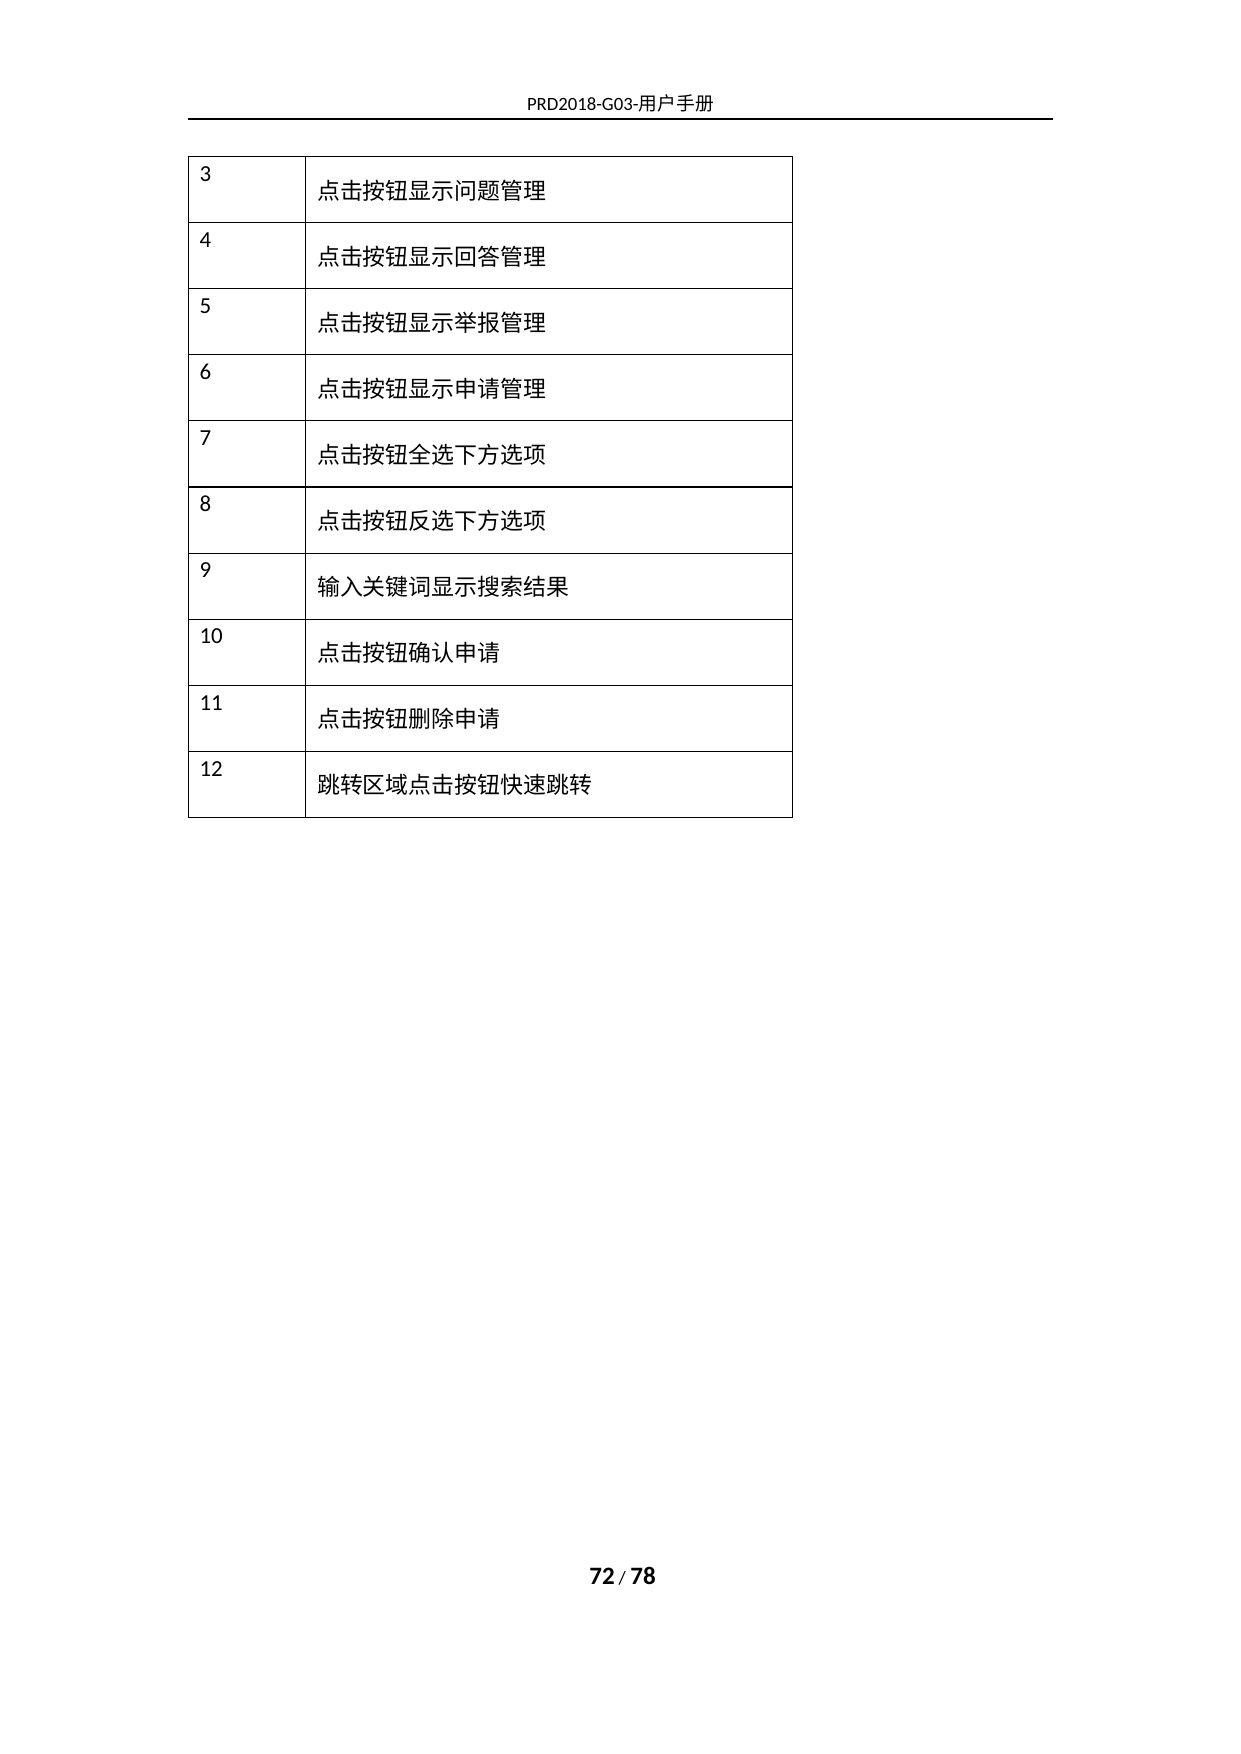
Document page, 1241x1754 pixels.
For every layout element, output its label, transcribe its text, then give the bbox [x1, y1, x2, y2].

table_cell 5 [189, 289, 305, 354]
table_cell 6 [189, 355, 305, 420]
table_cell 10 [189, 620, 305, 684]
table_cell 跳转区域点击按钮快速跳转 [306, 752, 792, 817]
table_cell 点击按钮显示回答管理 [306, 223, 792, 288]
table_cell 11 [189, 686, 305, 751]
table_cell 9 [189, 554, 305, 618]
table_cell 点击按钮删除申请 [306, 686, 792, 751]
table_cell 7 [189, 421, 305, 486]
table_cell 12 [189, 752, 305, 817]
table_cell 3 [189, 157, 305, 222]
table_cell 点击按钮全选下方选项 [306, 421, 792, 486]
table_cell 点击按钮显示问题管理 [306, 157, 792, 222]
table_cell 点击按钮显示申请管理 [306, 355, 792, 420]
table_cell 4 [189, 223, 305, 288]
table_cell 点击按钮确认申请 [306, 620, 792, 684]
table_cell 点击按钮显示举报管理 [306, 289, 792, 354]
table_cell 8 [189, 488, 305, 552]
table_cell 点击按钮反选下方选项 [306, 488, 792, 552]
table_cell 输入关键词显示搜索结果 [306, 554, 792, 618]
